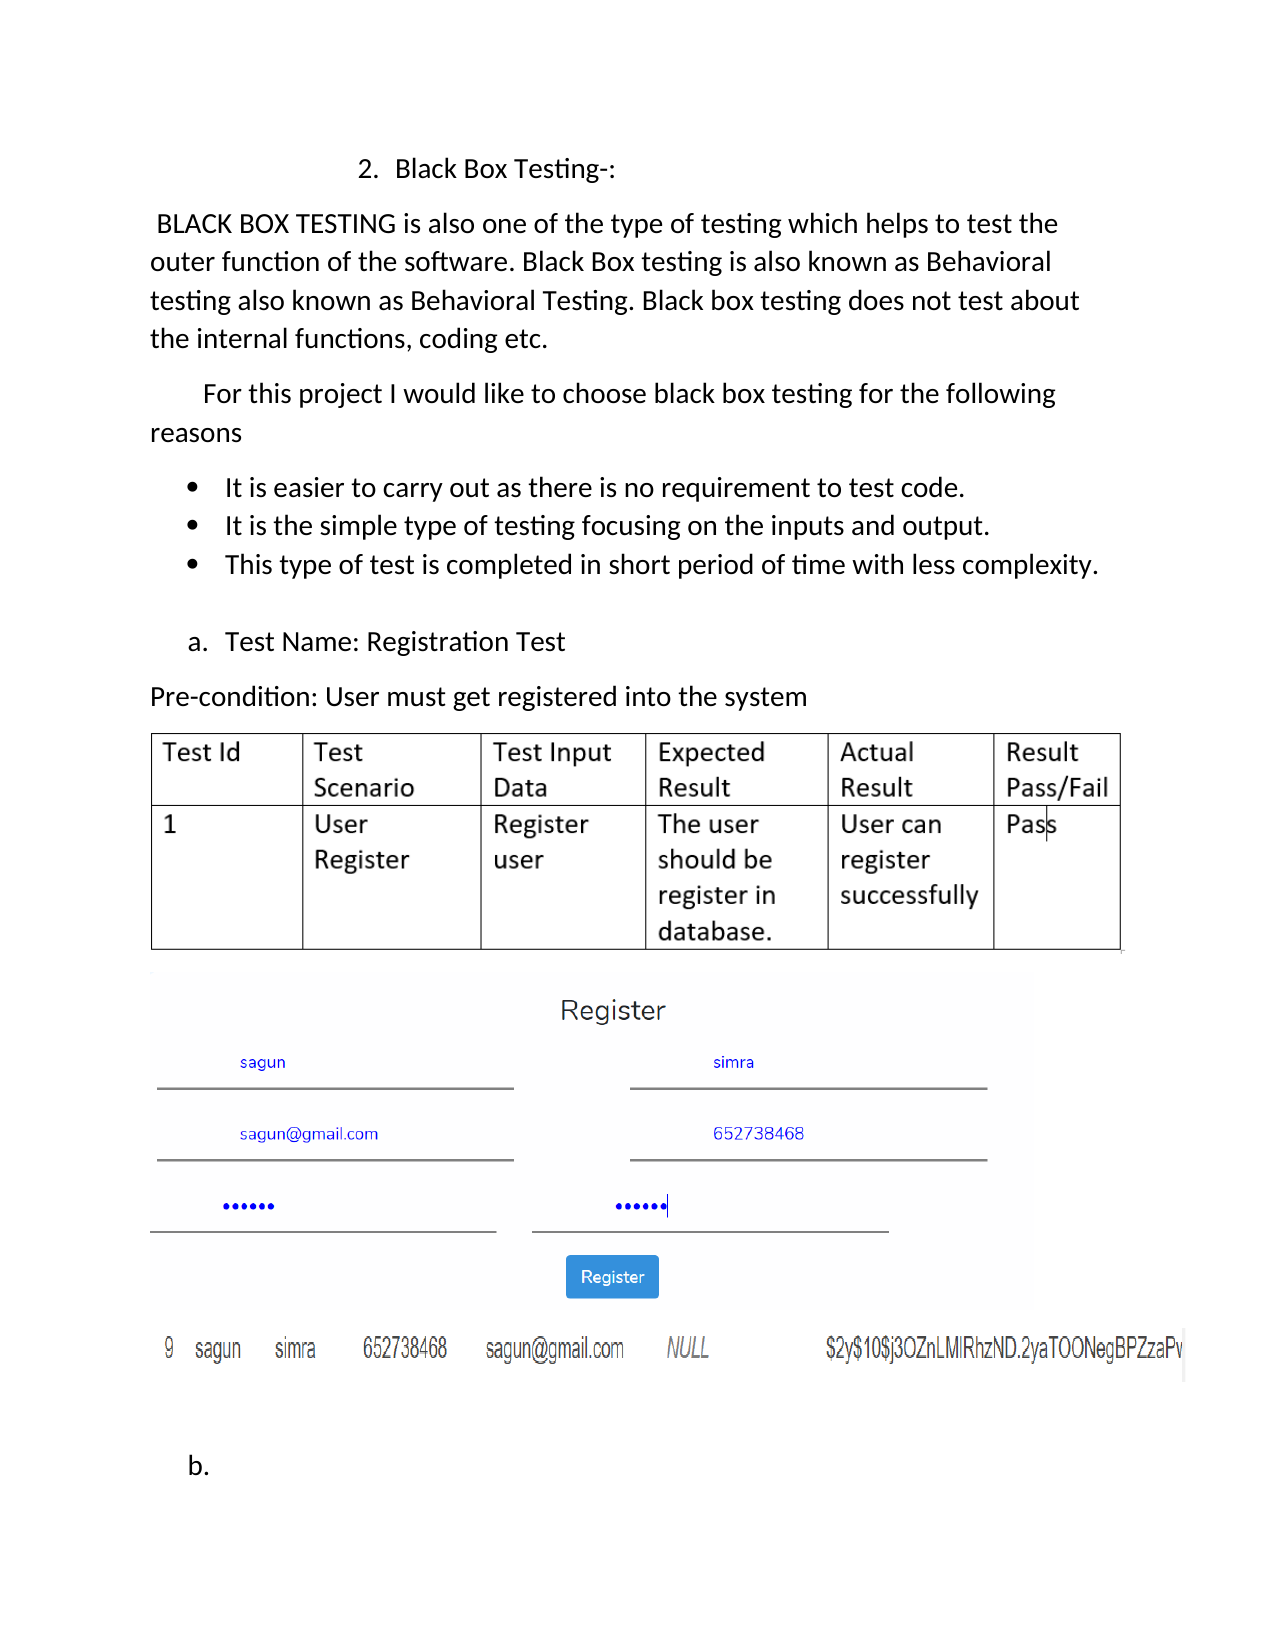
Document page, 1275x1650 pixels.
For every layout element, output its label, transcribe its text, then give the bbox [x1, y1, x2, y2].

text BLACK BOX TESTING is also one of the type of testing which helps to test the outer function of the software. Black Box testing is also known as Behavioral testing also known as Behavioral Testing. Black box testing does not test about the internal functions, coding etc. [150, 205, 1125, 356]
picture [150, 972, 1035, 1310]
list It is the simple type of testing focusing on the inputs and output. [187, 507, 1125, 543]
list Test Name: Registration Test [187, 623, 1125, 658]
list This type of test is completed in short period of time with less complexity. [187, 546, 1125, 582]
list Black Box Testing-: [357, 150, 1125, 186]
text Pre-condition: User must get registered into the system [150, 678, 1125, 713]
picture [150, 733, 1125, 954]
list It is easier to carry out as there is no requirement to test code. [187, 469, 1125, 505]
picture [150, 1328, 1186, 1382]
text For this project I would like to choose black box testing for the following reasons [150, 376, 1125, 449]
